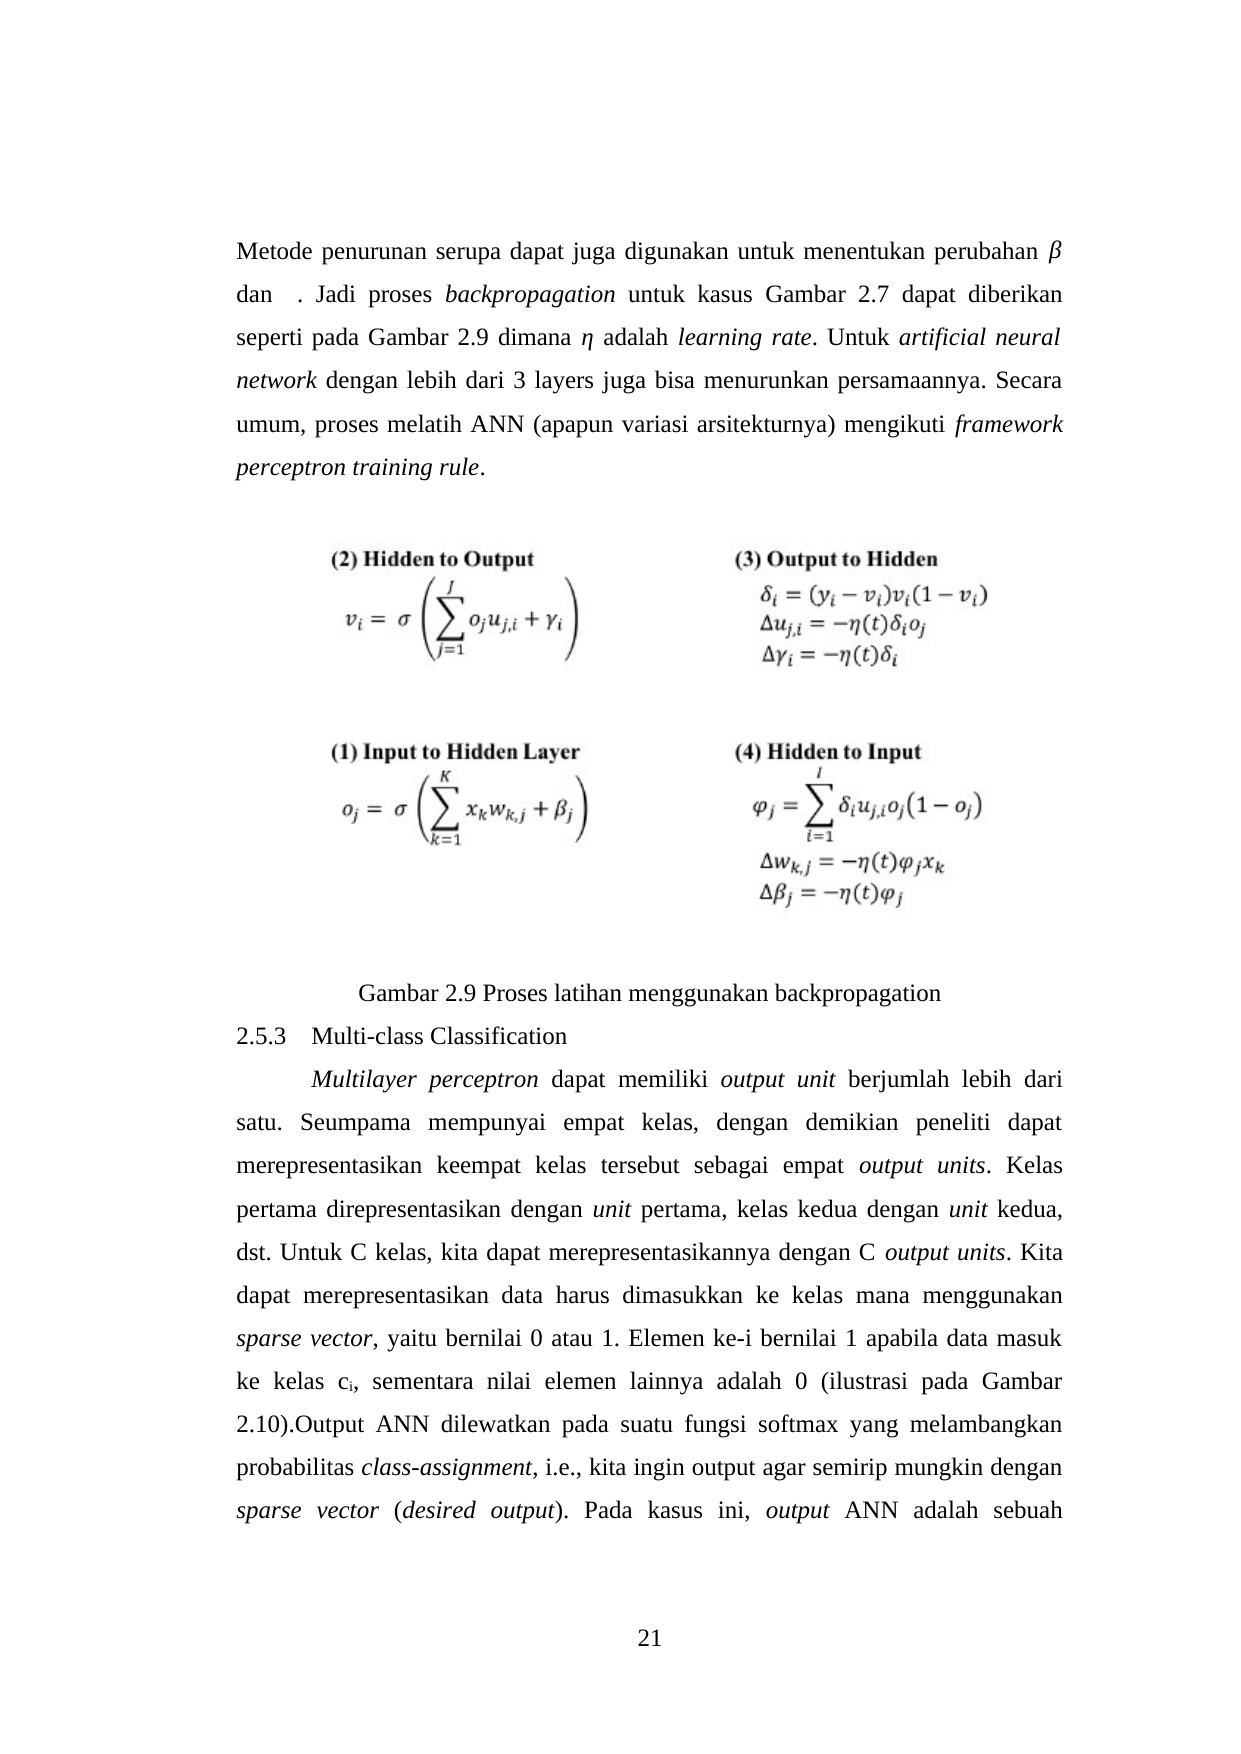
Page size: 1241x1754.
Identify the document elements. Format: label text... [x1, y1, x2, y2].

text Gambar 2.9 Proses latihan menggunakan backpropagation [236, 978, 1063, 1007]
text Metode penurunan serupa dapat juga digunakan untuk menentukan perubahan dan . Jadi proses backpropagation untuk kasus Gambar 2.7 dapat diberikan seperti pada Gambar 2.9 dimana adalah learning rate. Untuk artificial neural network dengan lebih dari 3 layers juga bisa menurunkan persamaannya. Secara umum, proses melatih ANN (apapun variasi arsitekturnya) mengikuti framework perceptron training rule. [236, 236, 1063, 481]
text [236, 1064, 1063, 1524]
subtitle Multi-class Classification [236, 1021, 1063, 1050]
picture [247, 495, 1052, 964]
